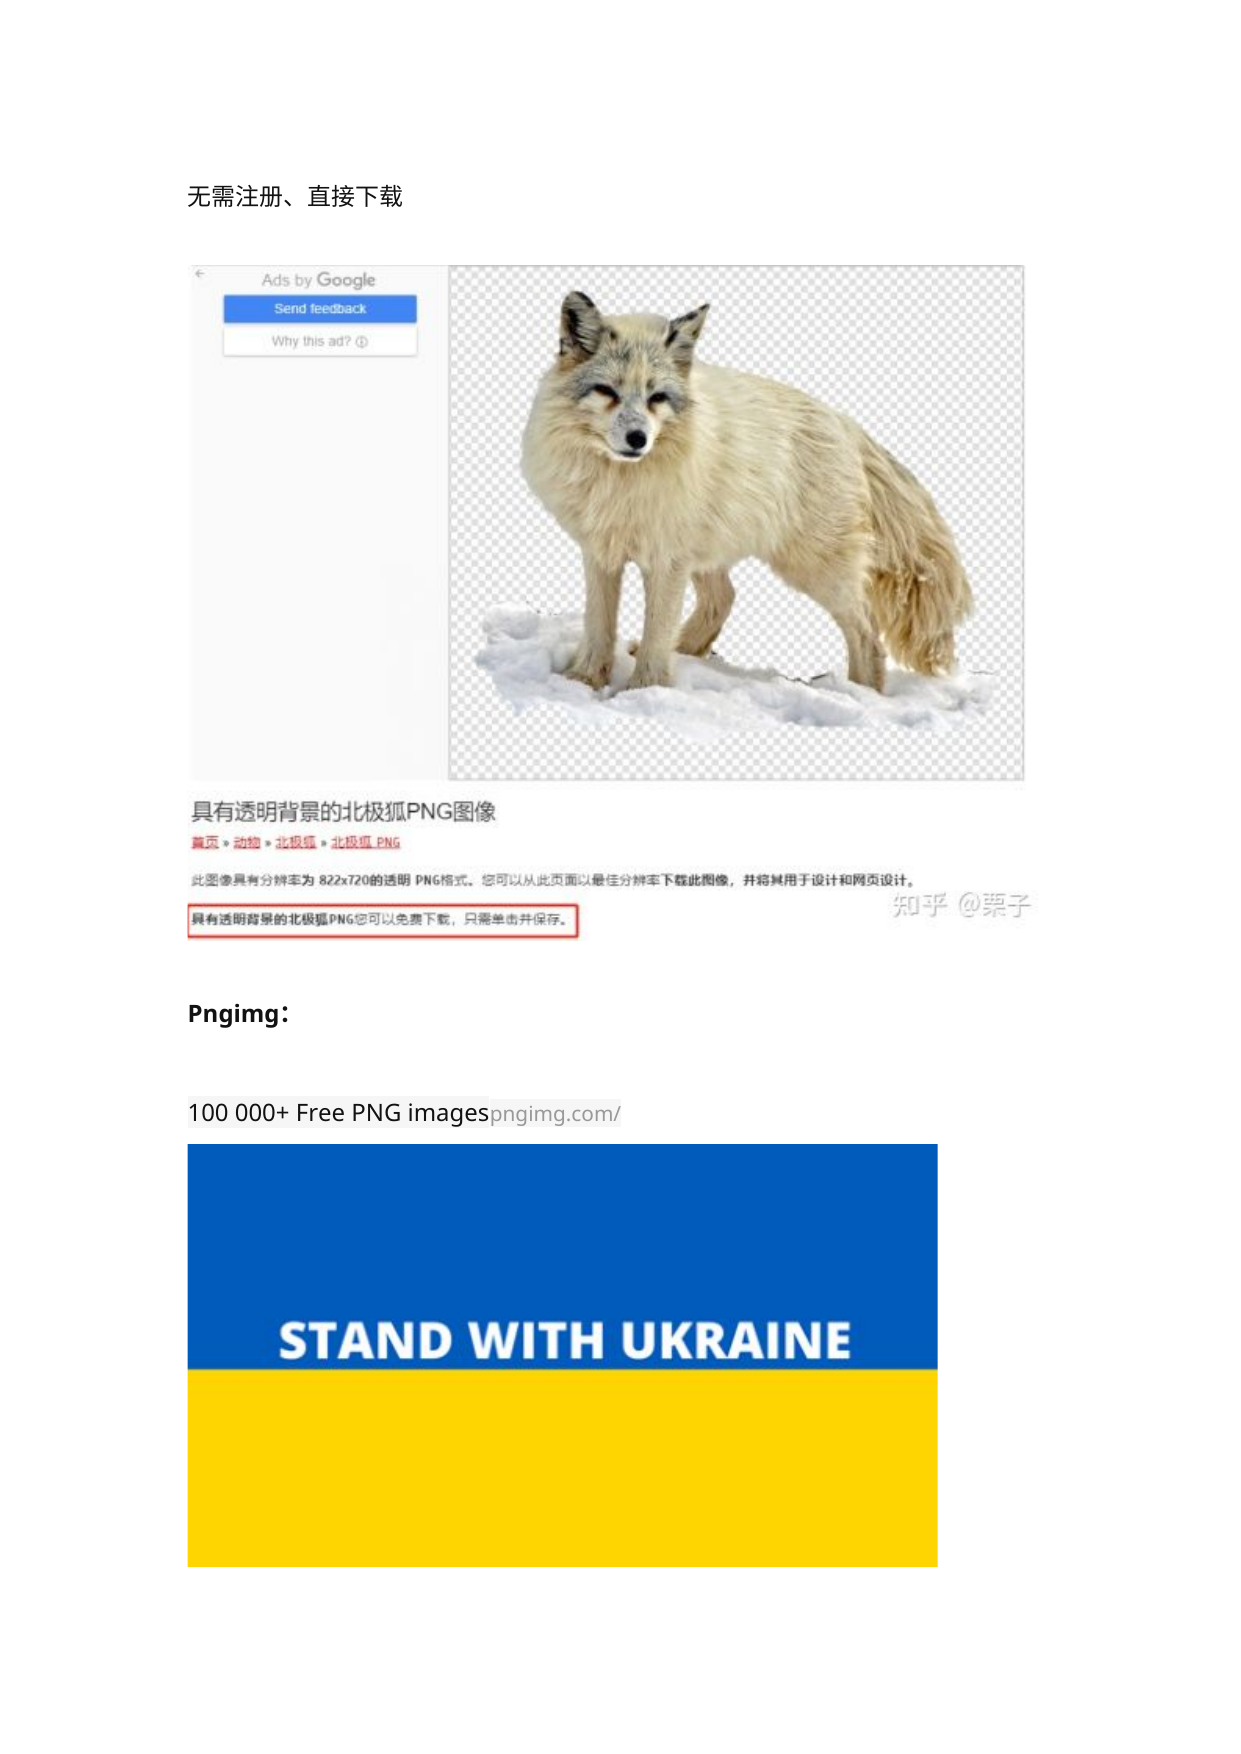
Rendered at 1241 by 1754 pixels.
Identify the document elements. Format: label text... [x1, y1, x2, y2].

picture [187, 1144, 938, 1567]
text 无需注册、直接下载 [187, 162, 1053, 227]
picture [187, 265, 1054, 941]
text Pngimg： [187, 979, 1053, 1044]
